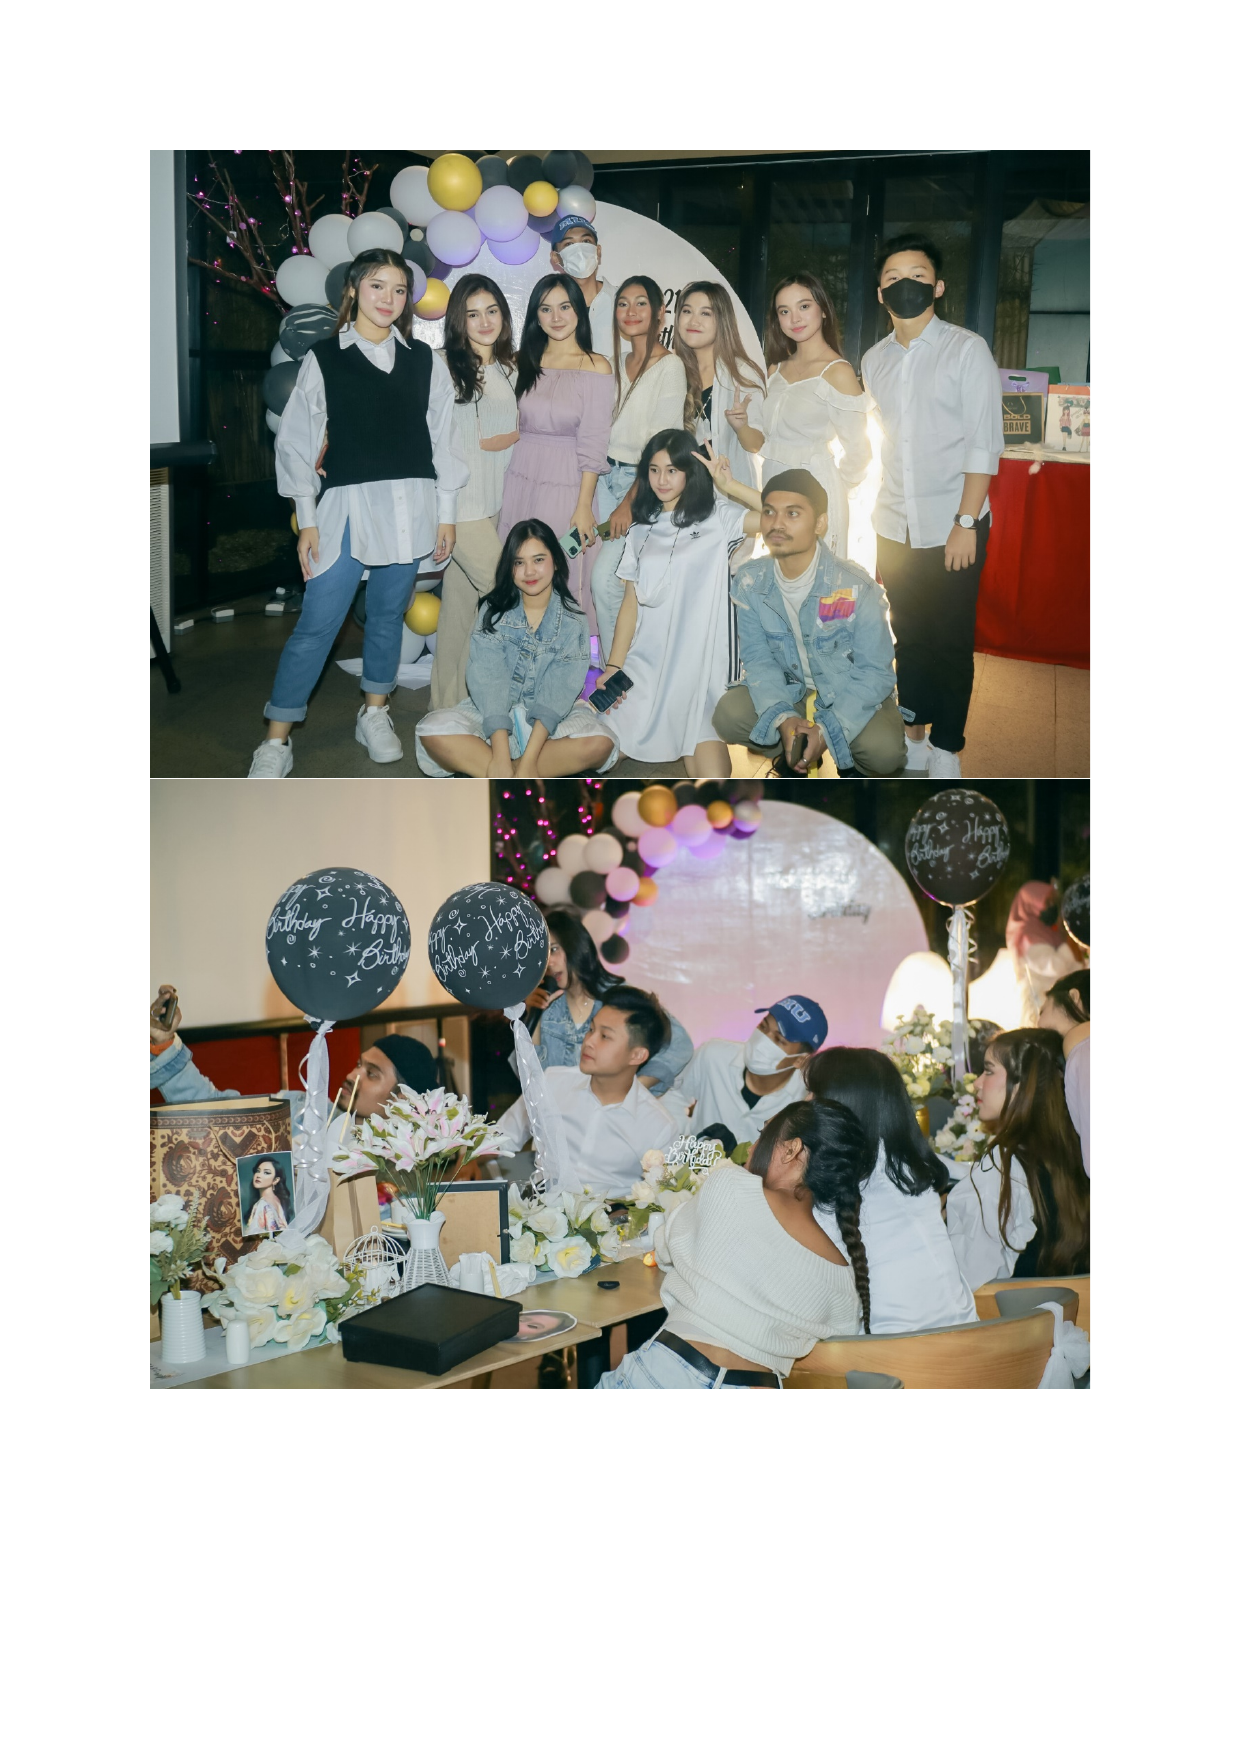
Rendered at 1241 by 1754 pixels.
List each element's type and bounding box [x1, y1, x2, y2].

picture [150, 150, 1091, 778]
picture [150, 779, 1091, 1389]
